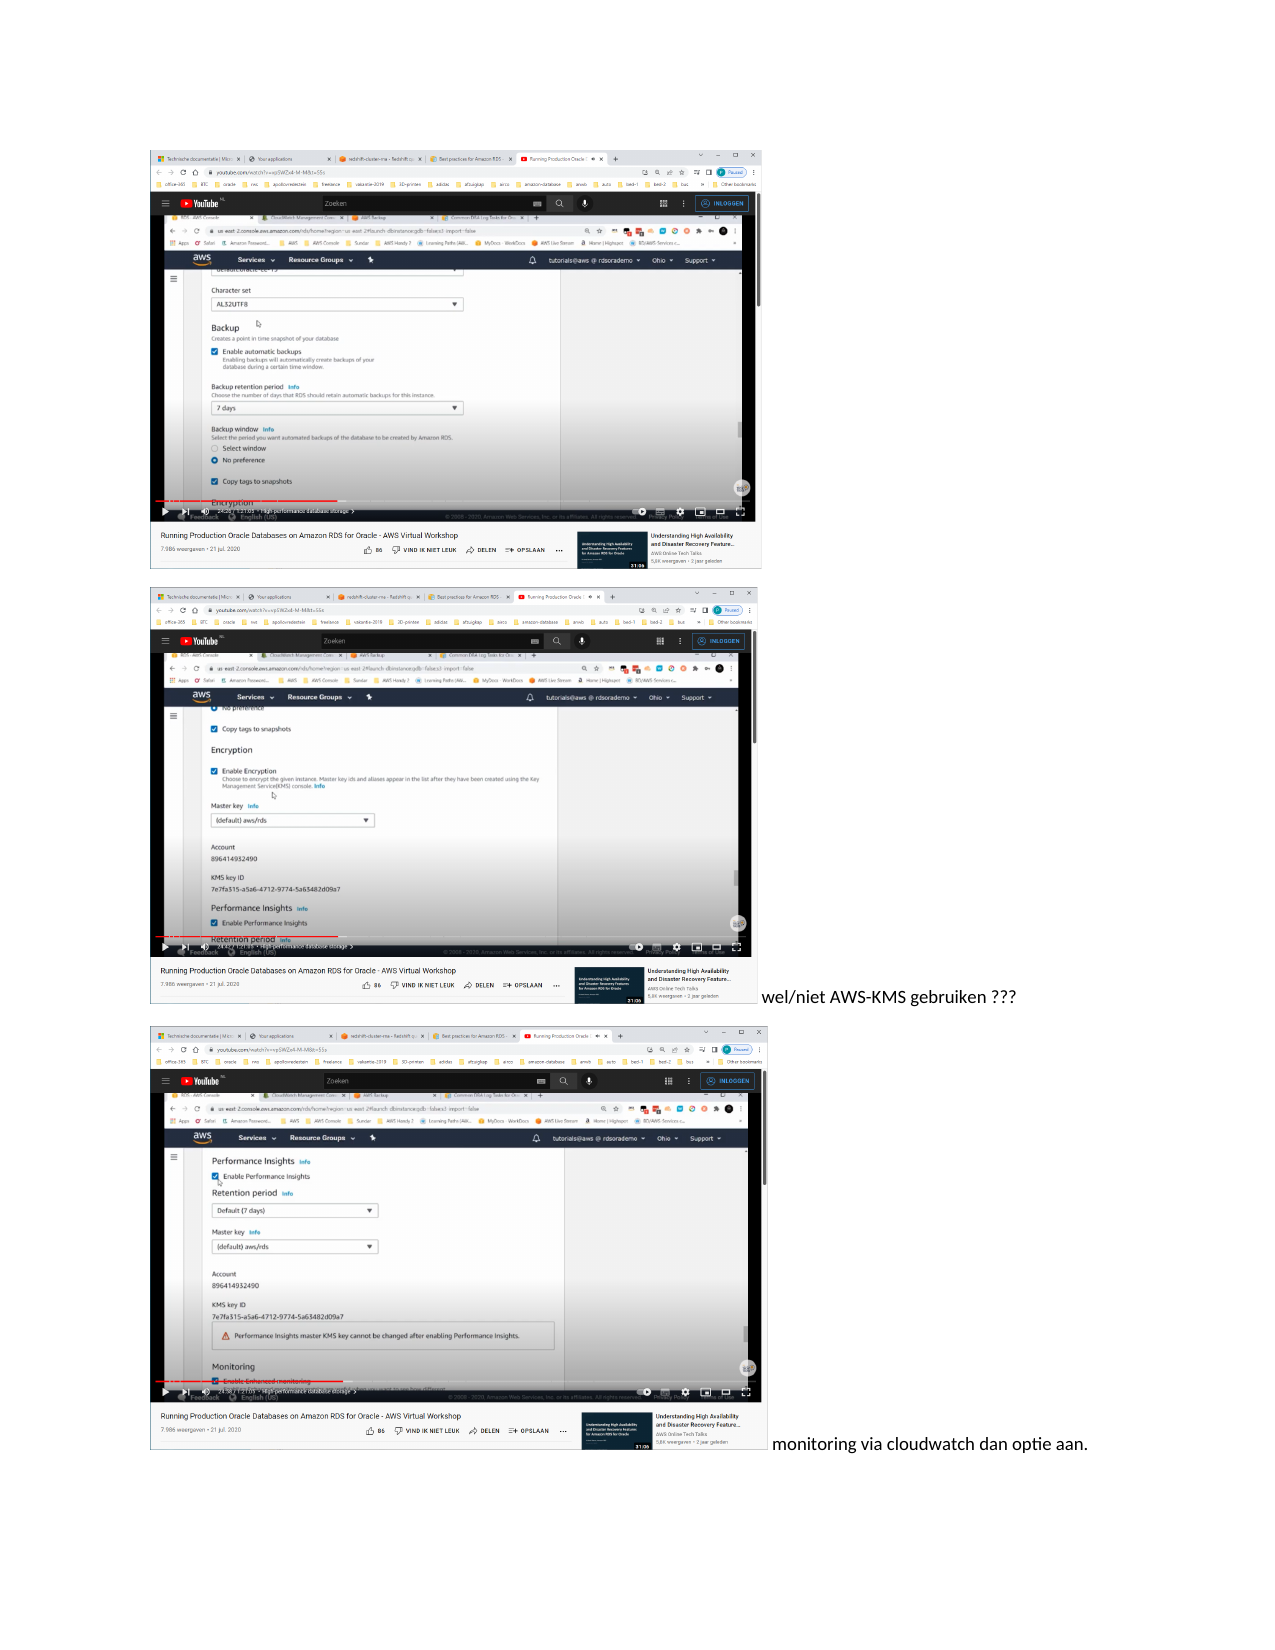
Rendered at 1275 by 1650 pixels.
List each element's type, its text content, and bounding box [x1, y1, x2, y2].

picture [150, 150, 762, 569]
picture [150, 1026, 768, 1450]
picture [150, 587, 758, 1004]
